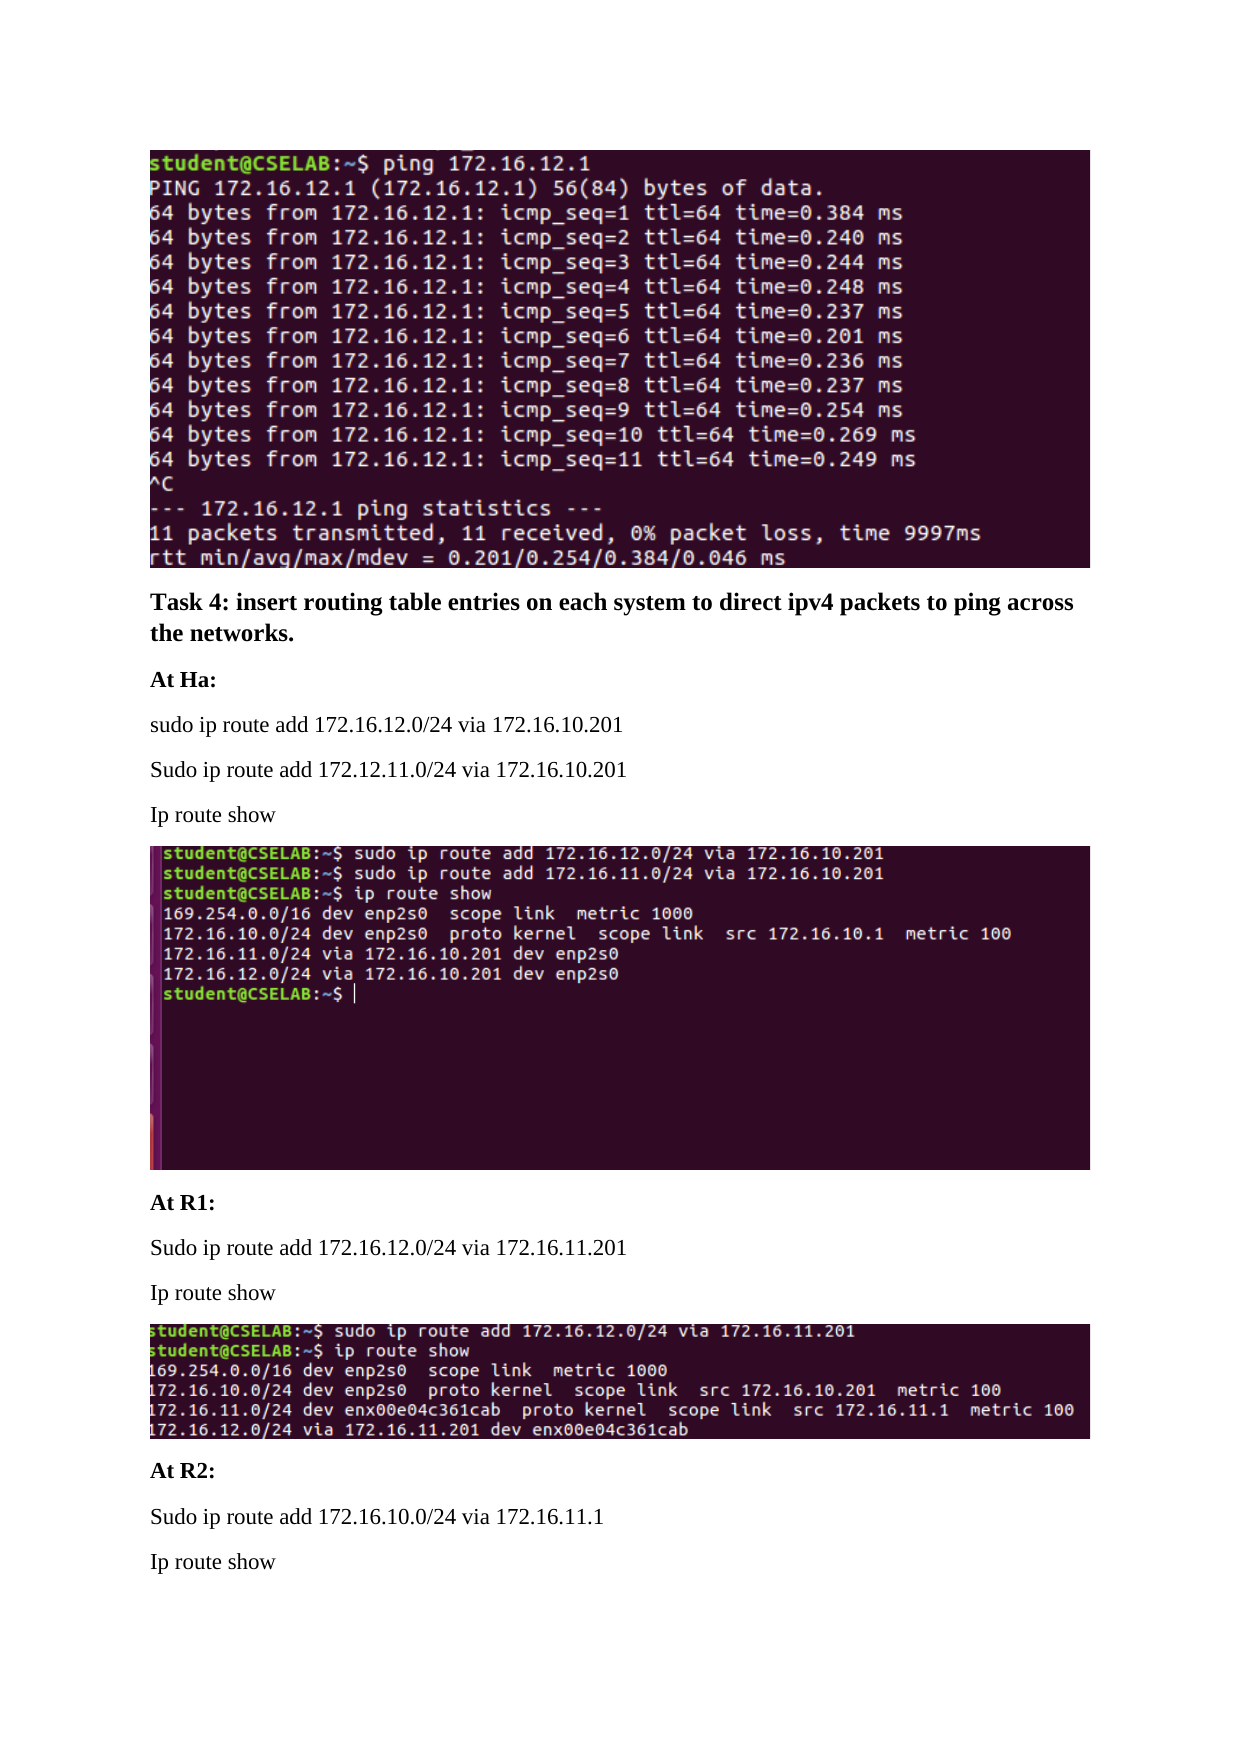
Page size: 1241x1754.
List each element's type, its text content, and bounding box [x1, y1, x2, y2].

text Task 4: insert routing table entries on each system to direct ipv4 packets to ping across the networks. [150, 587, 1090, 647]
picture [150, 1324, 1091, 1439]
text Sudo ip route add 172.12.11.0/24 via 172.16.10.201 [150, 756, 1090, 782]
text Ip route show [150, 801, 1090, 827]
text At R1: [150, 1189, 1090, 1215]
picture [150, 150, 1091, 568]
text sudo ip route add 172.16.12.0/24 via 172.16.10.201 [150, 711, 1090, 737]
picture [150, 846, 1091, 1170]
text At Ha: [150, 666, 1090, 692]
text Ip route show [150, 1279, 1090, 1305]
text Ip route show [150, 1548, 1090, 1574]
text At R2: [150, 1458, 1090, 1484]
text Sudo ip route add 172.16.10.0/24 via 172.16.11.1 [150, 1503, 1090, 1529]
text Sudo ip route add 172.16.12.0/24 via 172.16.11.201 [150, 1234, 1090, 1260]
